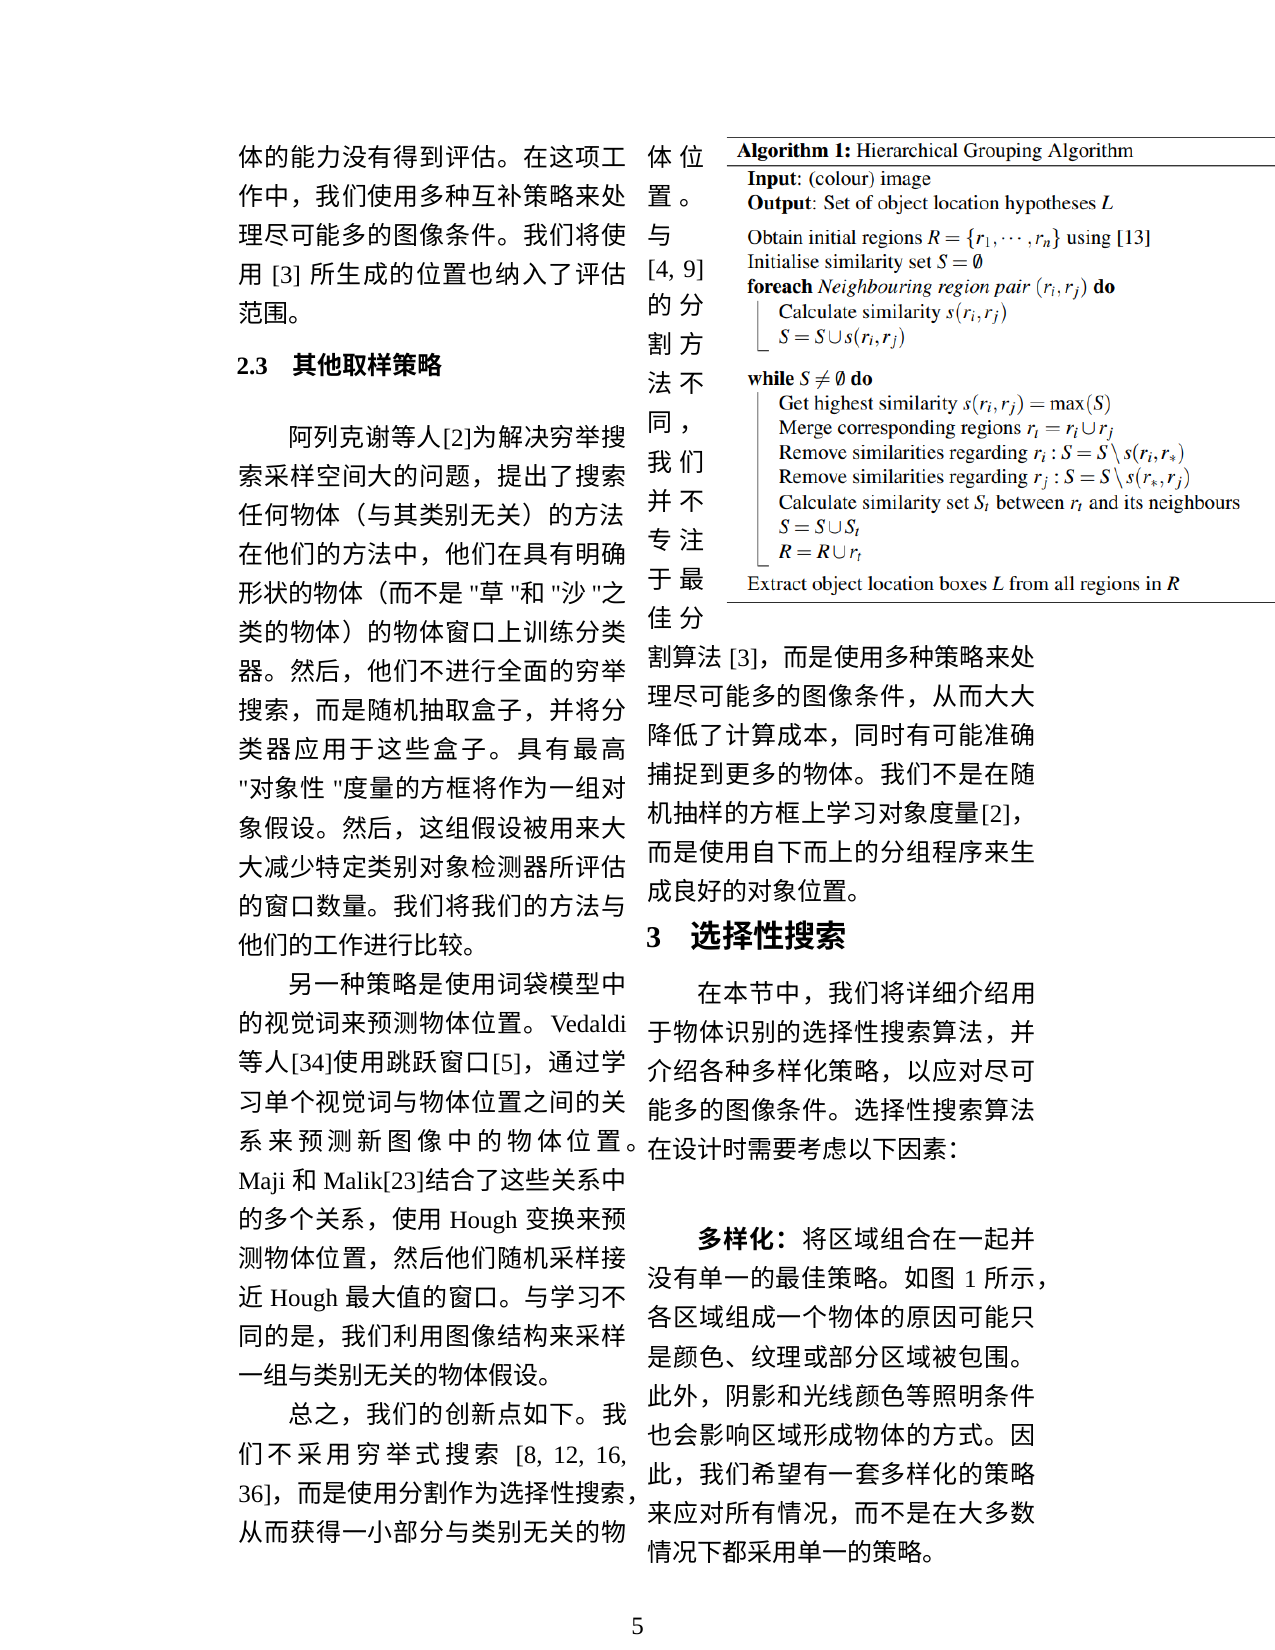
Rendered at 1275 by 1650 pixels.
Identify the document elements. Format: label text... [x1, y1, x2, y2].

text 在本节中，我们将详细介绍用于物体识别的选择性搜索算法，并介绍各种多样化策略，以应对尽可能多的图像条件。选择性搜索算法在设计时需要考虑以下因素： [647, 973, 1036, 1166]
text 多样化：将区域组合在一起并没有单一的最佳策略。如图 1 所示，各区域组成一个物体的原因可能只是颜色、纹理或部分区域被包围。此外，阴影和光线颜色等照明条件也会影响区域形成物体的方式。因此，我们希望有一套多样化的策略来应对所有情况，而不是在大多数情况下都采用单一的策略。 [647, 1220, 1036, 1568]
picture [722, 137, 1275, 603]
subtitle 选择性搜索 [646, 911, 1036, 956]
text 总之，我们的创新点如下。我们不采用穷举式搜索 [8, 12, 16, 36]，而是使用分割作为选择性搜索，从而获得一小部分与类别无关的物体位置。与 [4, 9] 的分割方法不同，我们并不专注于最佳分割算法 [3]，而是使用多种策略来处理尽可能多的图像条件，从而大大降低了计算成本，同时有可能准确捕捉到更多的物体。我们不是在随机抽样的方框上学习对象度量[2]，而是使用自下而上的分组程序来生成良好的对象位置。 [238, 1395, 627, 1548]
text 阿列克谢等人[2]为解决穷举搜索采样空间大的问题，提出了搜索任何物体（与其类别无关）的方法。在他们的方法中，他们在具有明确形状的物体（而不是 "草 "和 "沙 "之类的物体）的物体窗口上训练分类器。然后，他们不进行全面的穷举搜索，而是随机抽取盒子，并将分类器应用于这些盒子。具有最高 "对象性 "度量的方框将作为一组对象假设。然后，这组假设被用来大大减少特定类别对象检测器所评估的窗口数量。我们将我们的方法与他们的工作进行比较。 [238, 417, 627, 961]
text 另一种策略是使用词袋模型中的视觉词来预测物体位置。Vedaldi 等人[34]使用跳跃窗口[5]，通过学习单个视觉词与物体位置之间的关系来预测新图像中的物体位置。Maji 和 Malik[23]结合了这些关系中的多个关系，使用 Hough 变换来预测物体位置，然后他们随机采样接近 Hough 最大值的窗口。与学习不同的是，我们利用图像结构来采样一组与类别无关的物体假设。 [238, 965, 627, 1392]
subtitle 其他取样策略 [236, 345, 627, 382]
text 总之，我们的创新点如下。我们不采用穷举式搜索 [8, 12, 16, 36]，而是使用分割作为选择性搜索，从而获得一小部分与类别无关的物体位置。与 [4, 9] 的分割方法不同，我们并不专注于最佳分割算法 [3]，而是使用多种策略来处理尽可能多的图像条件，从而大大降低了计算成本，同时有可能准确捕捉到更多的物体。我们不是在随机抽样的方框上学习对象度量[2]，而是使用自下而上的分组程序来生成良好的对象位置。 [647, 137, 1036, 908]
